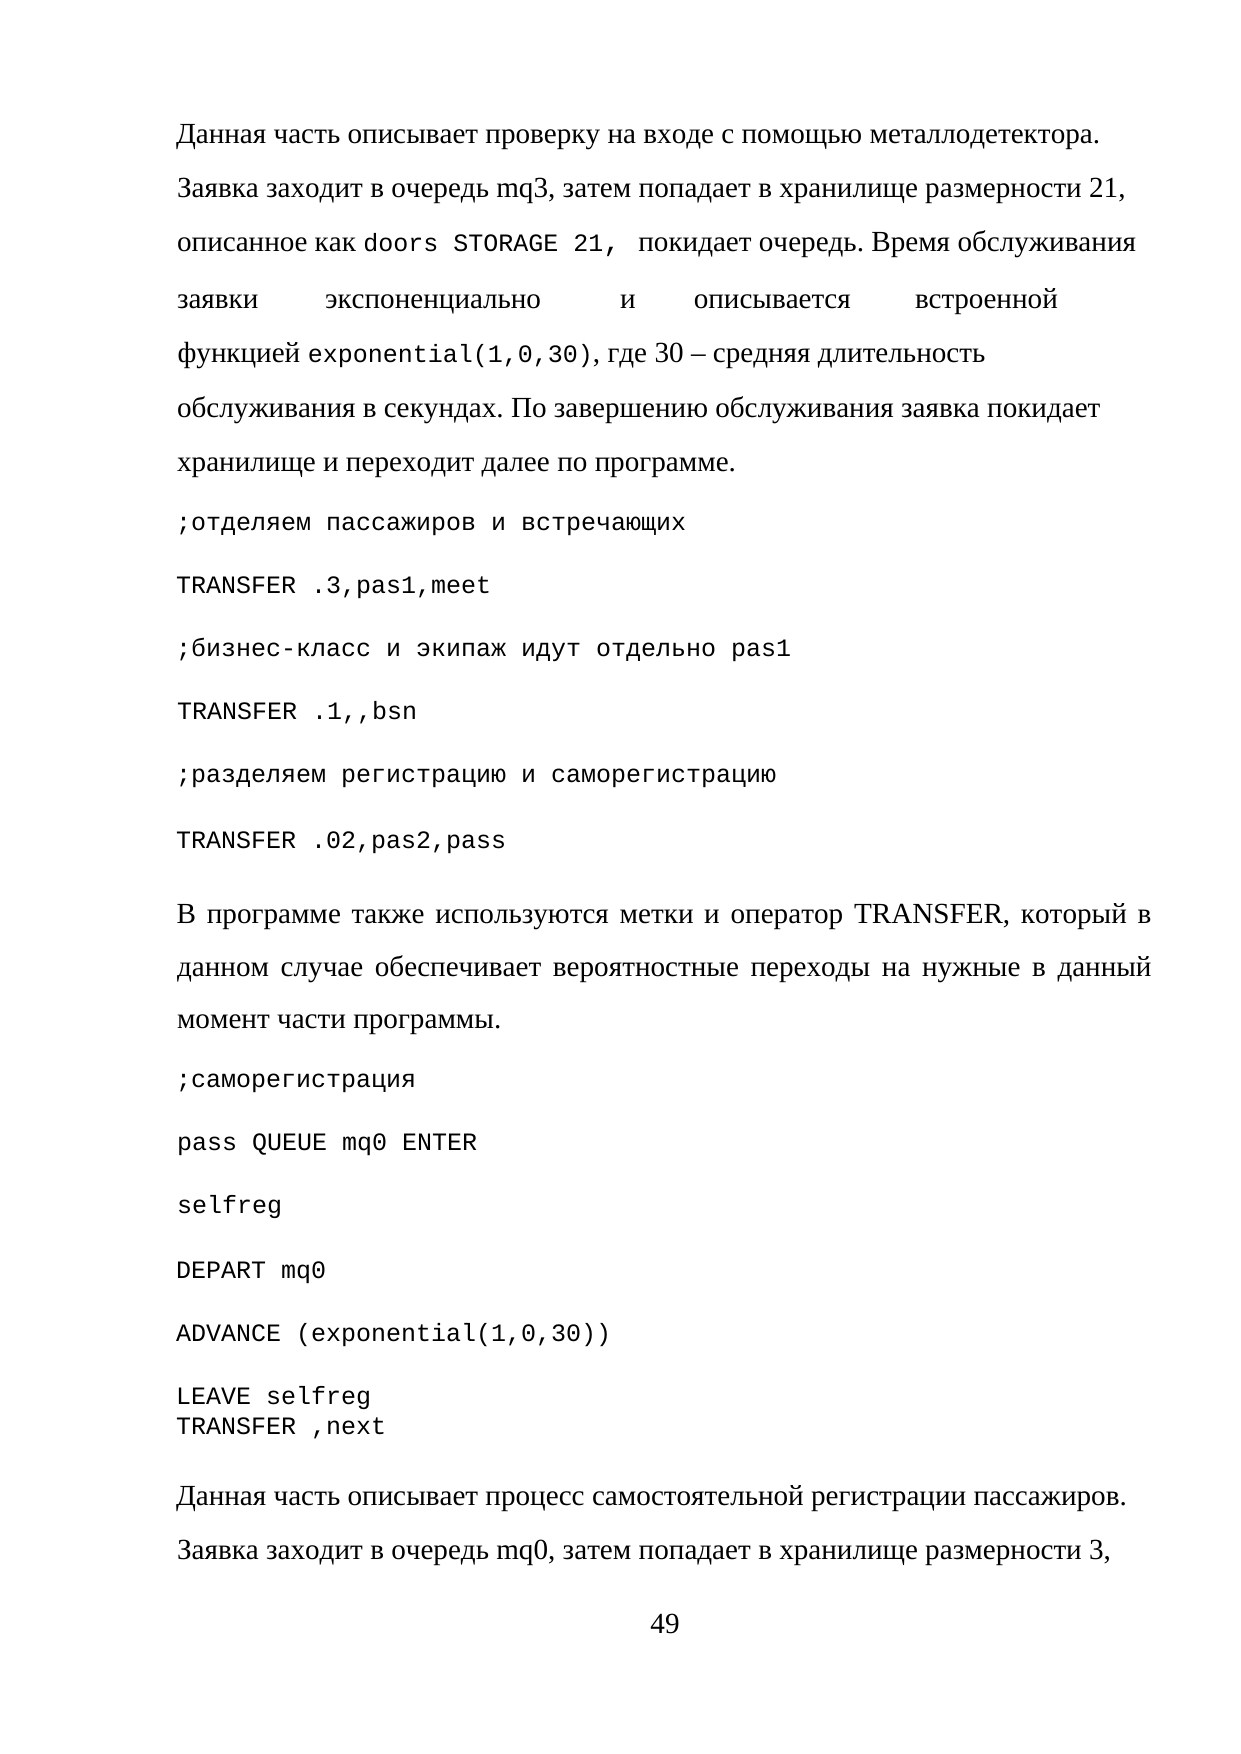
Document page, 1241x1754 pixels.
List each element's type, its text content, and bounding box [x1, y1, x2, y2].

text ;бизнес-класс и экипаж идут отдельно pas1 TRANSFER .1,,bsn [176, 635, 792, 727]
text ;саморегистрация pass QUEUE mq0 ENTER selfreg [176, 1067, 477, 1221]
text ADVANCE (exponential(1,0,30)) [176, 1320, 1169, 1348]
text LEAVE selfreg [176, 1383, 1169, 1412]
text В программе также используются метки и оператор TRANSFER, который в данном случае обеспечивает вероятностные переходы на нужные в данный момент части программы. [176, 896, 1153, 1035]
text ;разделяем регистрацию и саморегистрацию [176, 762, 1169, 790]
text TRANSFER ,next [176, 1414, 1169, 1442]
text Данная часть описывает проверку на входе с помощью металлодетектора. Заявка заходит в очередь mq3, затем попадает в хранилище размерности 21, описанное как doors STORAGE 21, покидает очередь. Время обслуживания заявки экспоненциально и описывается встроенной функцией exponential(1,0,30), где 30 – средняя длительность обслуживания в секундах. По завершению обслуживания заявка покидает хранилище и переходит далее по программе. [176, 117, 1154, 478]
text ;отделяем пассажиров и встречающих [176, 509, 1169, 538]
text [176, 1478, 1154, 1566]
text DEPART mq0 [176, 1257, 1169, 1286]
text TRANSFER .3,pas1,meet [176, 572, 1169, 601]
text TRANSFER .02,pas2,pass [176, 827, 1169, 856]
